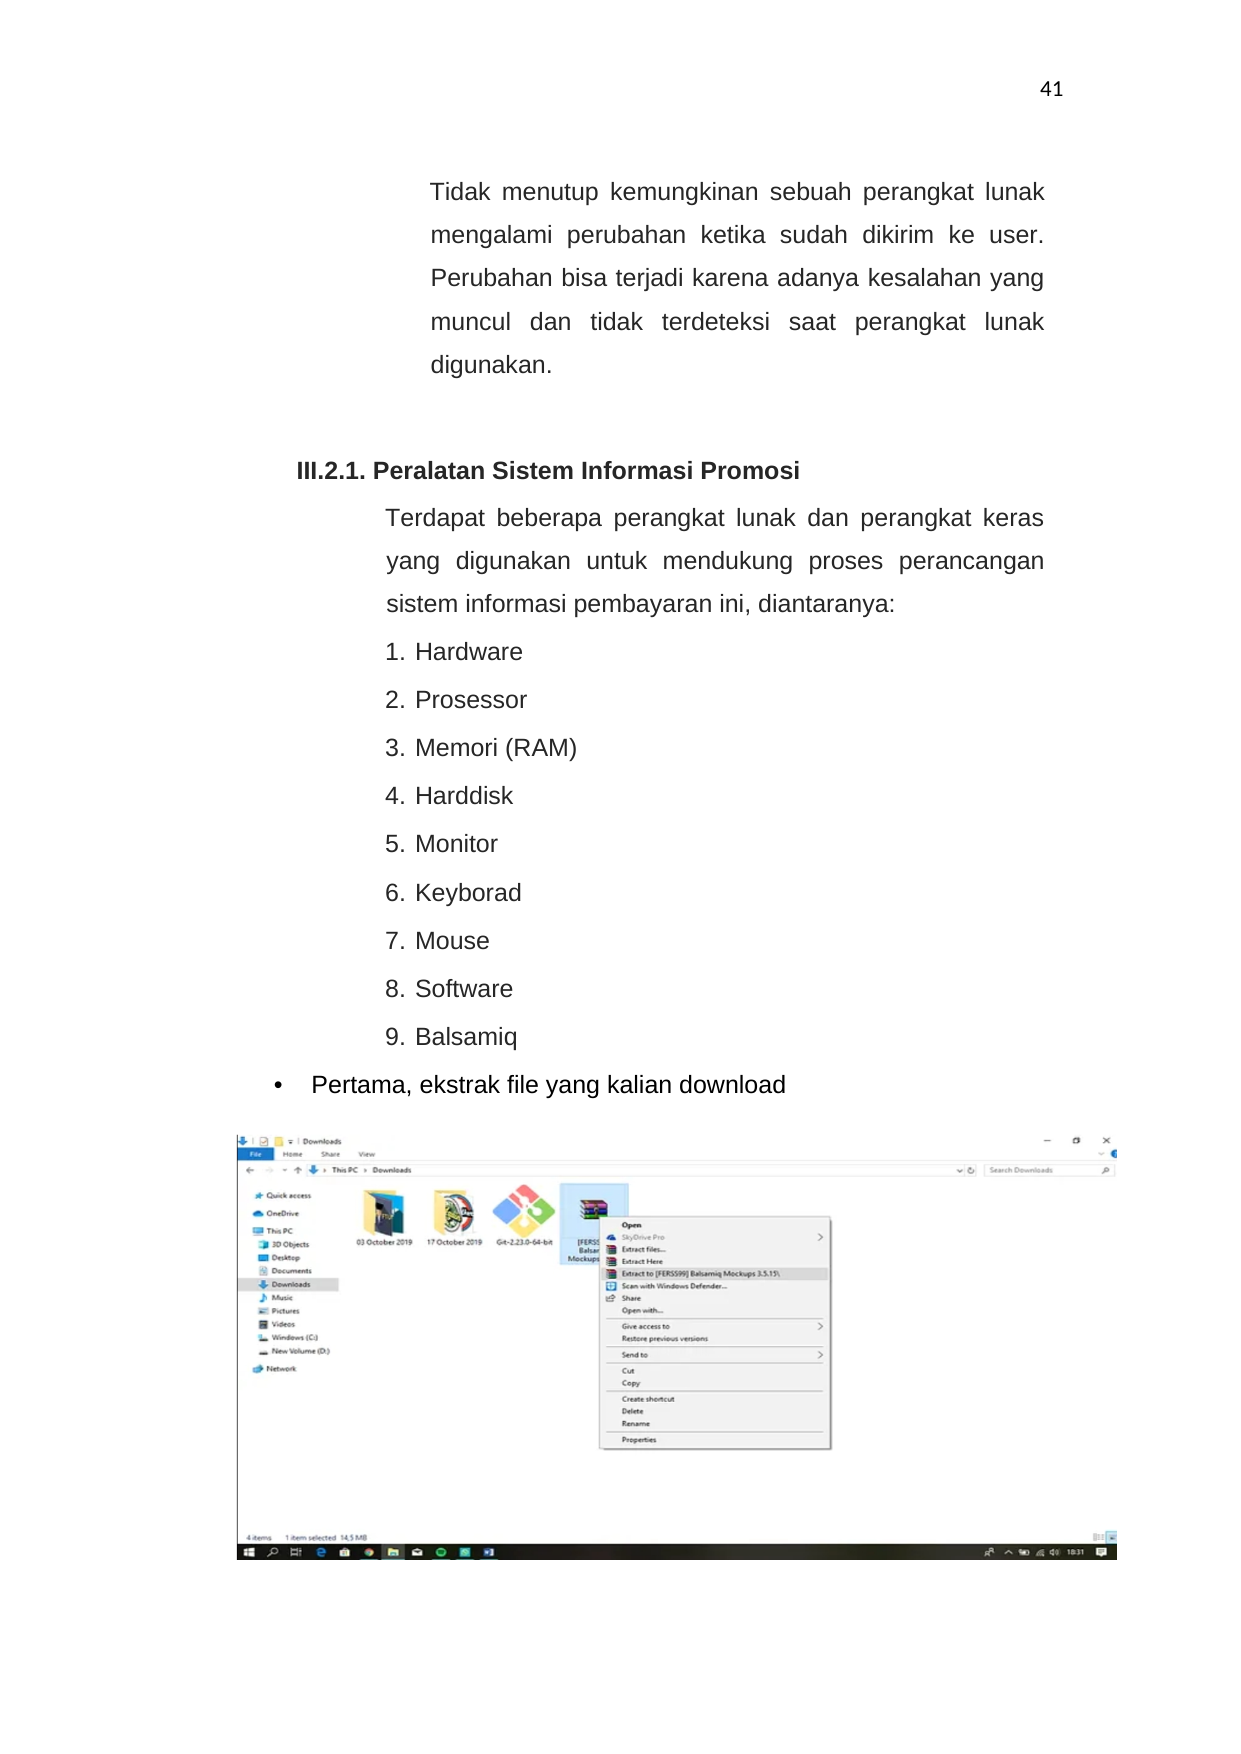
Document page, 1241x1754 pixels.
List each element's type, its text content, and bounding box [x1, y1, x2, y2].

list Keyborad [385, 878, 1045, 906]
list Memori (RAM) [385, 733, 1045, 762]
text Tidak menutup kemungkinan sebuah perangkat lunak mengalami perubahan ketika sudah dikirim ke user. Perubahan bisa terjadi karena adanya kesalahan yang muncul dan tidak terdeteksi saat perangkat lunak digunakan. [429, 177, 1045, 378]
list Monitor [385, 829, 1045, 858]
subtitle III.2.1. Peralatan Sistem Informasi Promosi [296, 456, 1063, 485]
list Balsamiq [385, 1022, 1045, 1051]
list Harddisk [385, 781, 1045, 810]
list Prosessor [385, 685, 1045, 713]
list Software [385, 974, 1045, 1002]
text Terdapat beberapa perangkat lunak dan perangkat keras yang digunakan untuk mendukung proses perancangan sistem informasi pembayaran ini, diantaranya: [385, 503, 1045, 618]
list Mouse [385, 926, 1045, 954]
list Hardware [385, 637, 1045, 666]
picture [236, 1135, 1117, 1560]
list Pertama, ekstrak file yang kalian download [274, 1070, 1063, 1099]
